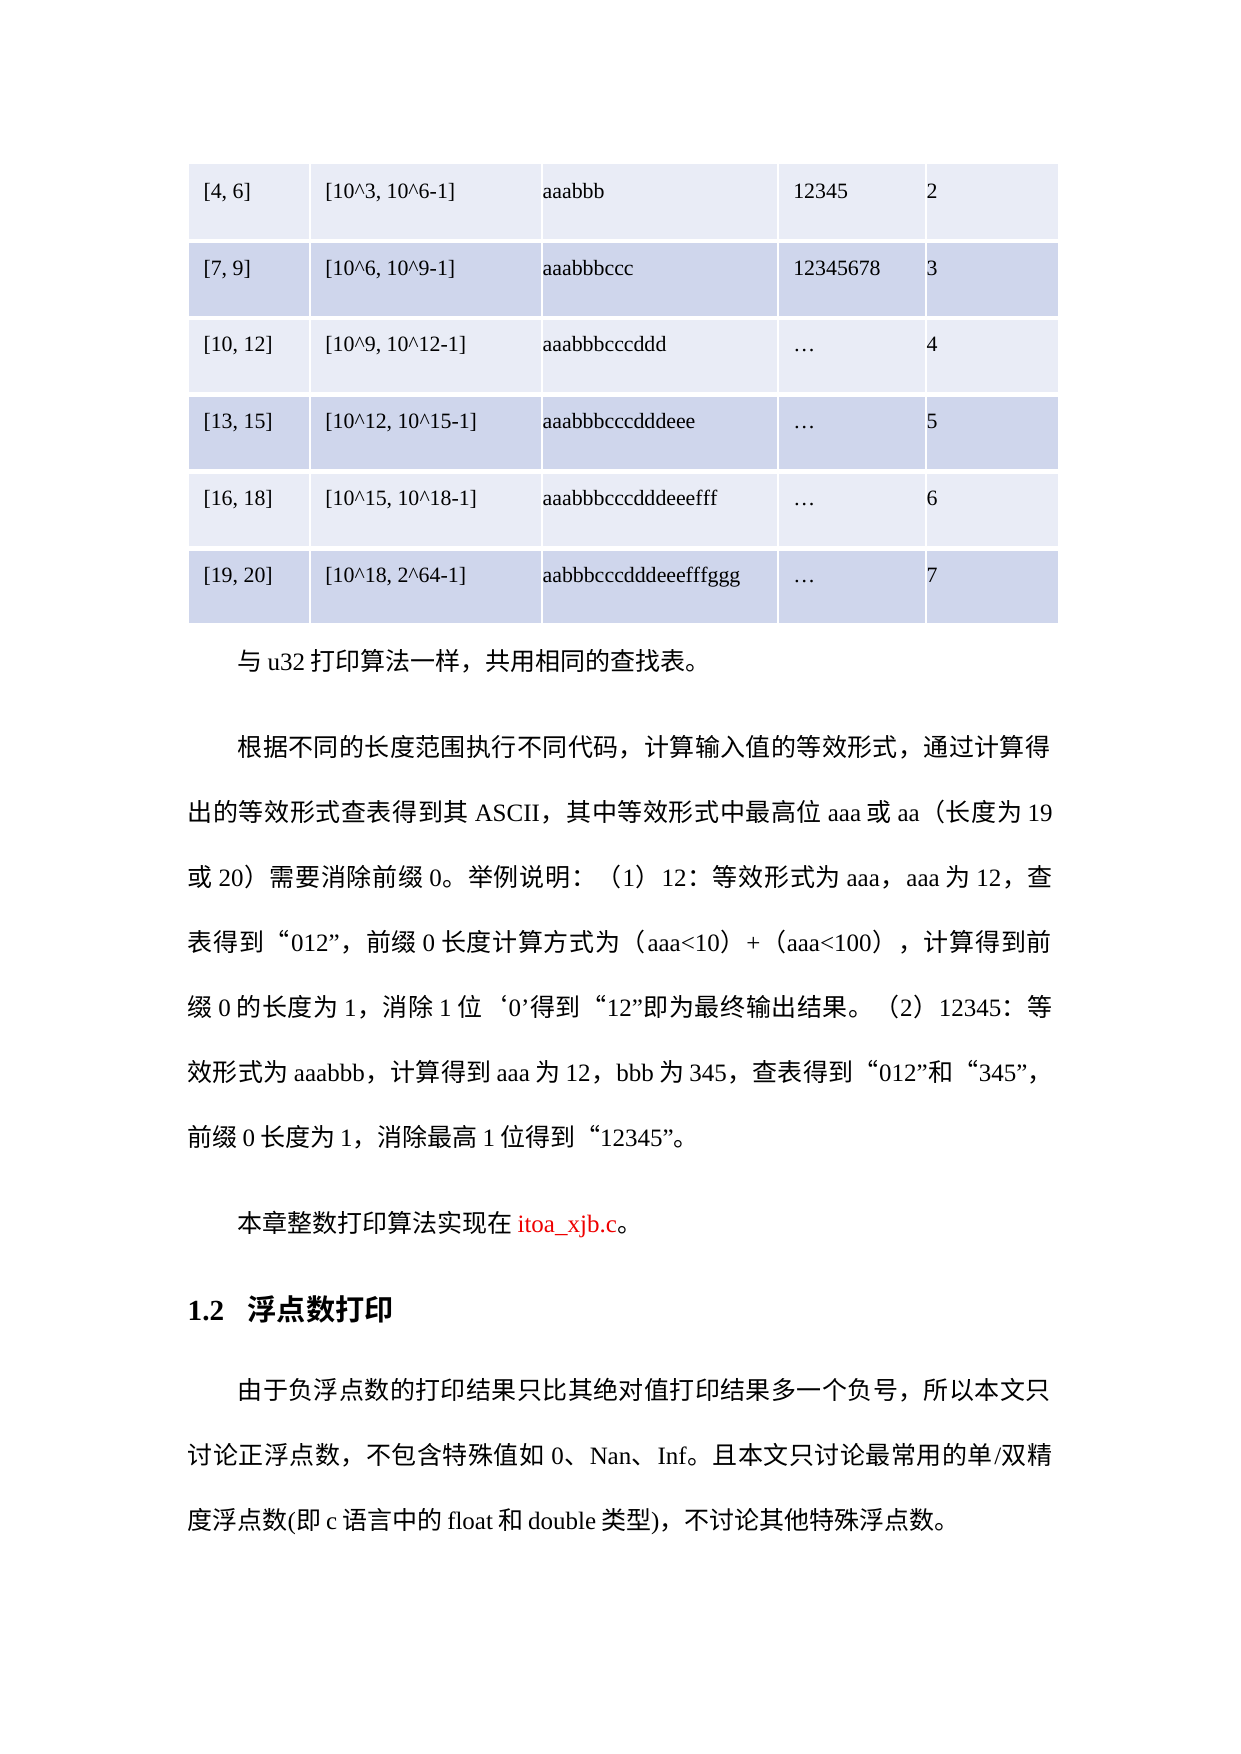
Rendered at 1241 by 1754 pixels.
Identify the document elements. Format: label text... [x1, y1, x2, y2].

table_cell [10^12, 10^15-1] [311, 397, 541, 469]
table_cell … [779, 397, 925, 469]
table_cell aaabbbccc [543, 243, 777, 316]
table_cell [10^3, 10^6-1] [311, 164, 541, 239]
table_cell 2 [927, 164, 1058, 239]
table_cell [10, 12] [189, 320, 309, 392]
table_cell … [779, 474, 925, 546]
table_cell [4, 6] [189, 164, 309, 239]
table_cell [10^9, 10^12-1] [311, 320, 541, 392]
table_cell [10^15, 10^18-1] [311, 474, 541, 546]
table_cell aaabbbcccdddeeefff [543, 474, 777, 546]
table_cell [13, 15] [189, 397, 309, 469]
table_cell [10^6, 10^9-1] [311, 243, 541, 316]
table_cell … [779, 551, 925, 623]
table_cell aabbbcccdddeeefffggg [543, 551, 777, 623]
table_cell [7, 9] [189, 243, 309, 316]
text 根据不同的长度范围执行不同代码，计算输入值的等效形式，通过计算得出的等效形式查表得到其ASCII，其中等效形式中最高位aaa或aa（长度为19或20）需要消除前缀0。举例说明：（1）12：等效形式为aaa，aaa为12，查表得到“012”，前缀0长度计算方式为（aaa<10）+（aaa<100），计算得到前缀0的长度为1，消除1位‘0’得到“12”即为最终输出结果。（2）12345：等效形式为aaabbb，计算得到aaa为12，bbb为345，查表得到“012”和“345”，前缀0长度为1，消除最高1位得到“12345”。 [187, 713, 1053, 1168]
subtitle 浮点数打印 [187, 1275, 1053, 1340]
table_cell 6 [927, 474, 1058, 546]
table_cell … [779, 320, 925, 392]
table_cell aaabbbcccddd [543, 320, 777, 392]
table_cell 3 [927, 243, 1058, 316]
text 与u32打印算法一样，共用相同的查找表。 [187, 627, 1053, 692]
text 本章整数打印算法实现在itoa_xjb.c。 [187, 1189, 1053, 1254]
table_cell 12345 [779, 164, 925, 239]
table_cell aaabbbcccdddeee [543, 397, 777, 469]
table_cell [19, 20] [189, 551, 309, 623]
table_cell 4 [927, 320, 1058, 392]
table_cell 12345678 [779, 243, 925, 316]
table_cell 7 [927, 551, 1058, 623]
text 由于负浮点数的打印结果只比其绝对值打印结果多一个负号，所以本文只讨论正浮点数，不包含特殊值如0、Nan、Inf。且本文只讨论最常用的单/双精度浮点数(即c语言中的float和double类型)，不讨论其他特殊浮点数。 [187, 1356, 1053, 1551]
table_cell 5 [927, 397, 1058, 469]
table_cell aaabbb [543, 164, 777, 239]
table_cell [16, 18] [189, 474, 309, 546]
table_cell [10^18, 2^64-1] [311, 551, 541, 623]
